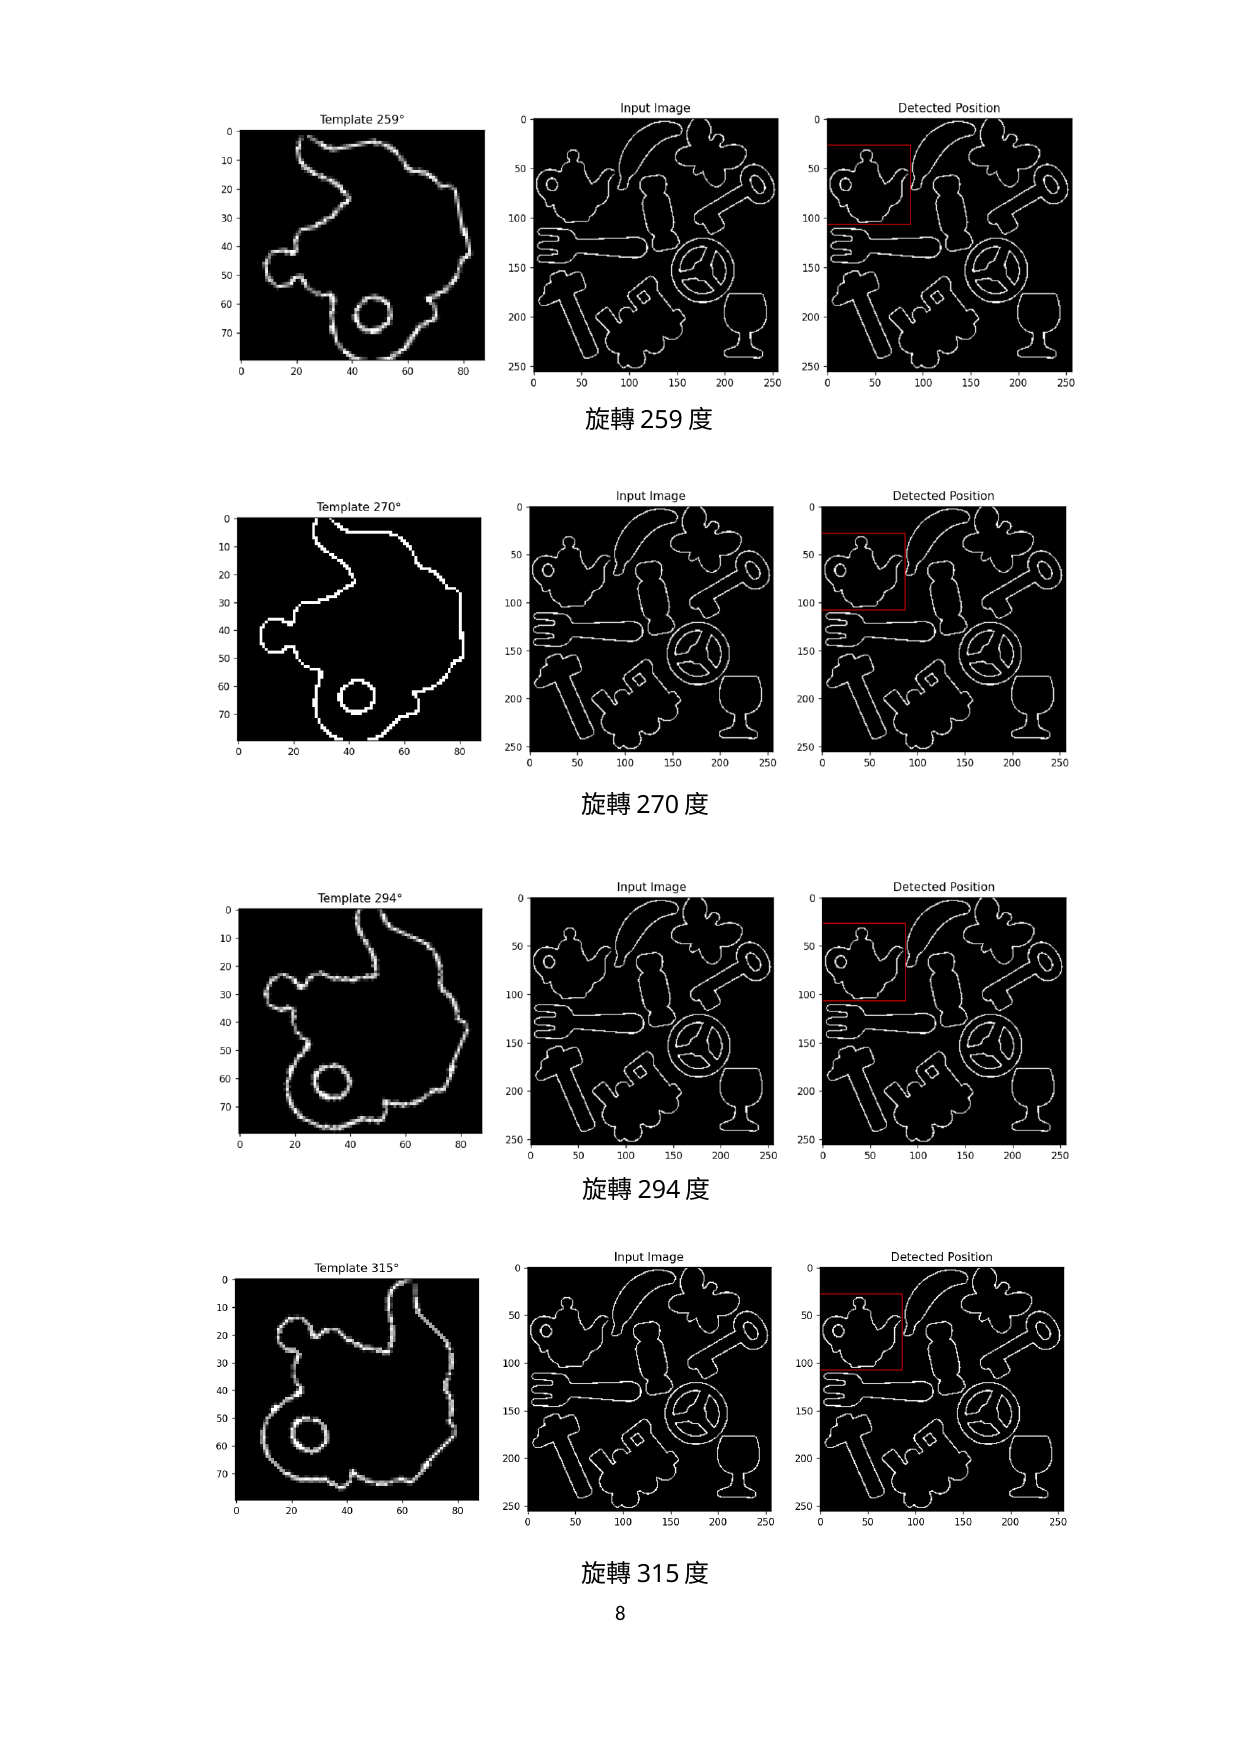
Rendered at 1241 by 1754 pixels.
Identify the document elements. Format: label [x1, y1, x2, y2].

picture [203, 484, 1079, 776]
picture [212, 1238, 1079, 1544]
picture [210, 862, 1107, 1174]
picture [205, 87, 1087, 393]
